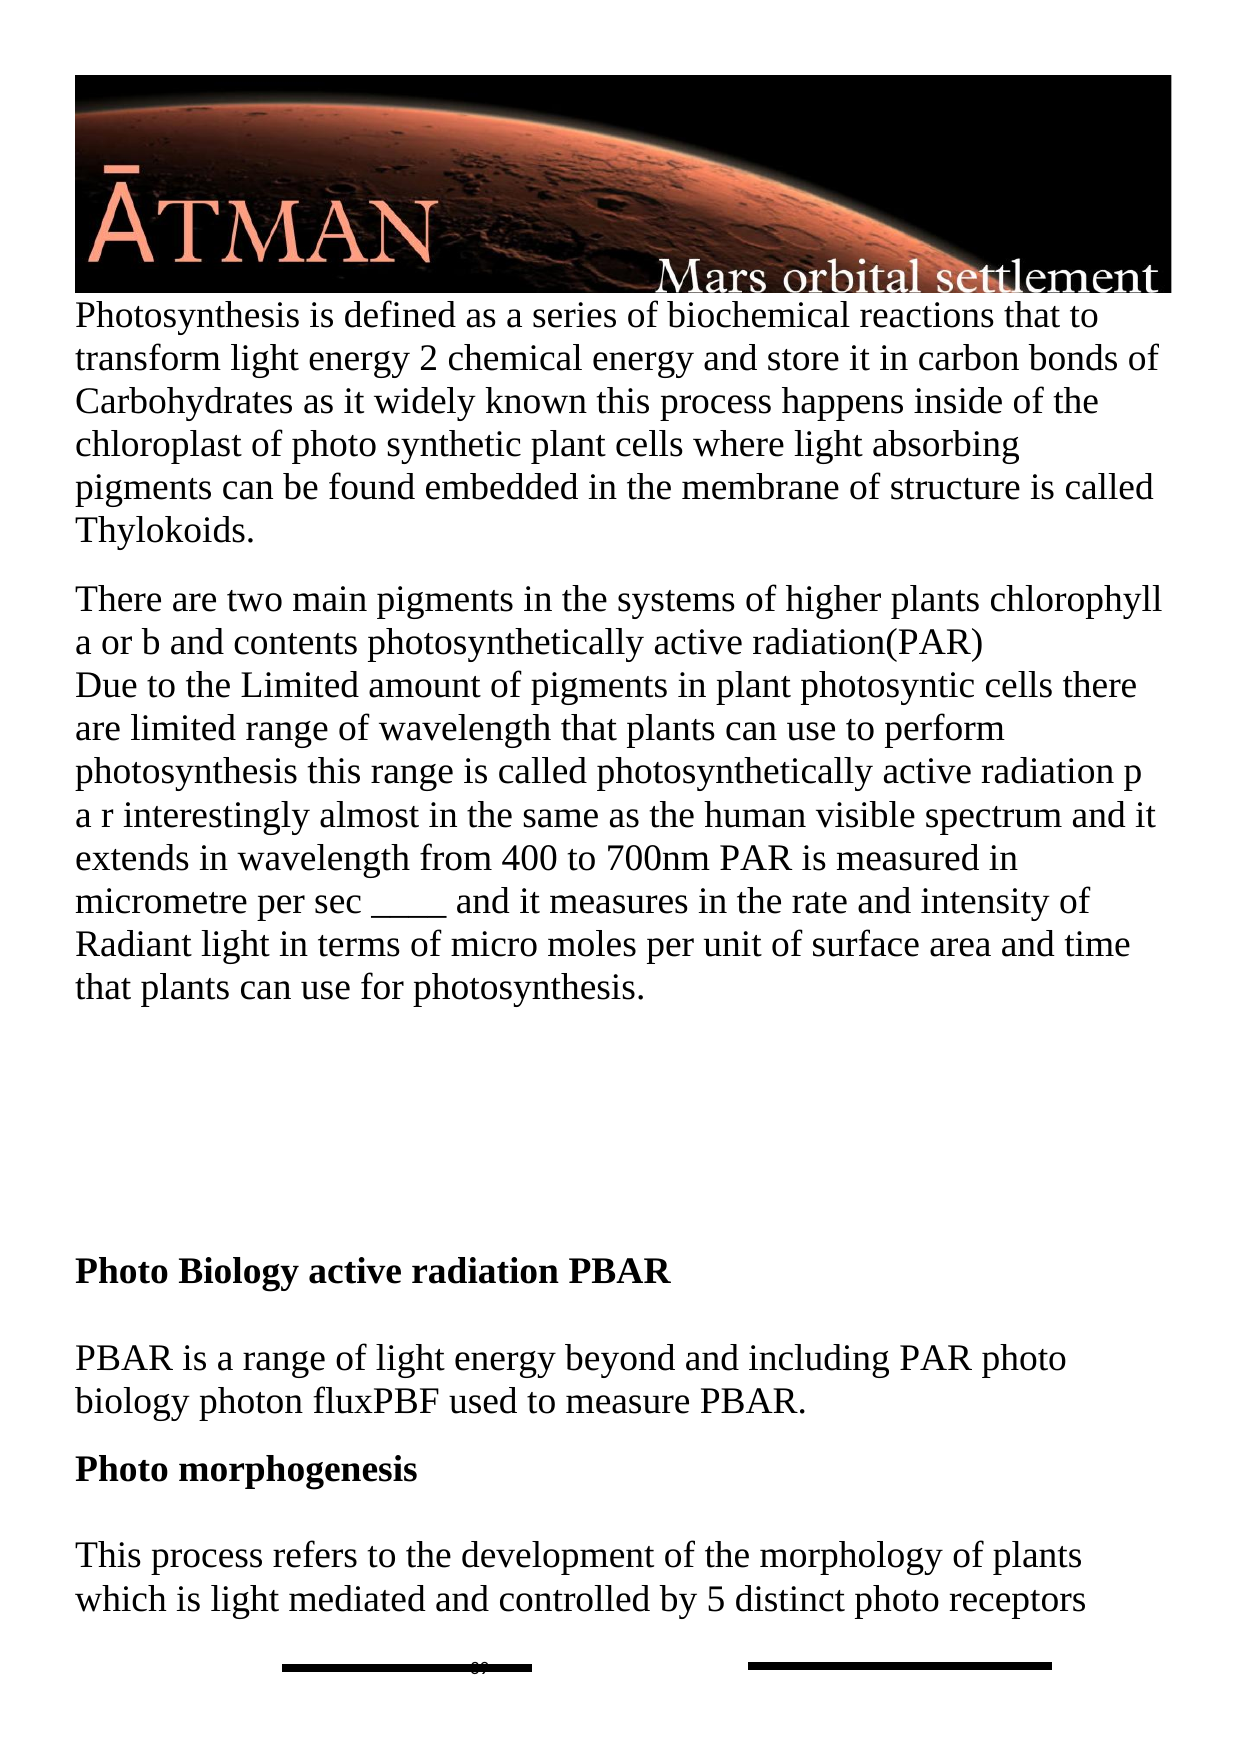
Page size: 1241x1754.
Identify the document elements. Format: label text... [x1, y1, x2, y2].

text There are two main pigments in the systems of higher plants chlorophyll a or b and contents photosynthetically active radiation(PAR) Due to the Limited amount of pigments in plant photosyntic cells there are limited range of wavelength that plants can use to perform photosynthesis this range is called photosynthetically active radiation p a r interestingly almost in the same as the human visible spectrum and it extends in wavelength from 400 to 700nm PAR is measured in micrometre per sec ____ and it measures in the rate and intensity of Radiant light in terms of micro moles per unit of surface area and time that plants can use for photosynthesis. [75, 576, 1165, 1033]
text Photosynthesis is defined as a series of biochemical reactions that to transform light energy 2 chemical energy and store it in carbon bonds of Carbohydrates as it widely known this process happens inside of the chloroplast of photo synthetic plant cells where light absorbing pigments can be found embedded in the membrane of structure is called Thylokoids. [75, 293, 1165, 576]
picture [75, 75, 1172, 293]
text Photo morphogenesis [75, 1447, 1165, 1490]
text PBAR is a range of light energy beyond and including PAR photo biology photon fluxPBF used to measure PBAR. [75, 1335, 1165, 1447]
text Photo Biology active radiation PBAR [75, 1249, 1165, 1292]
